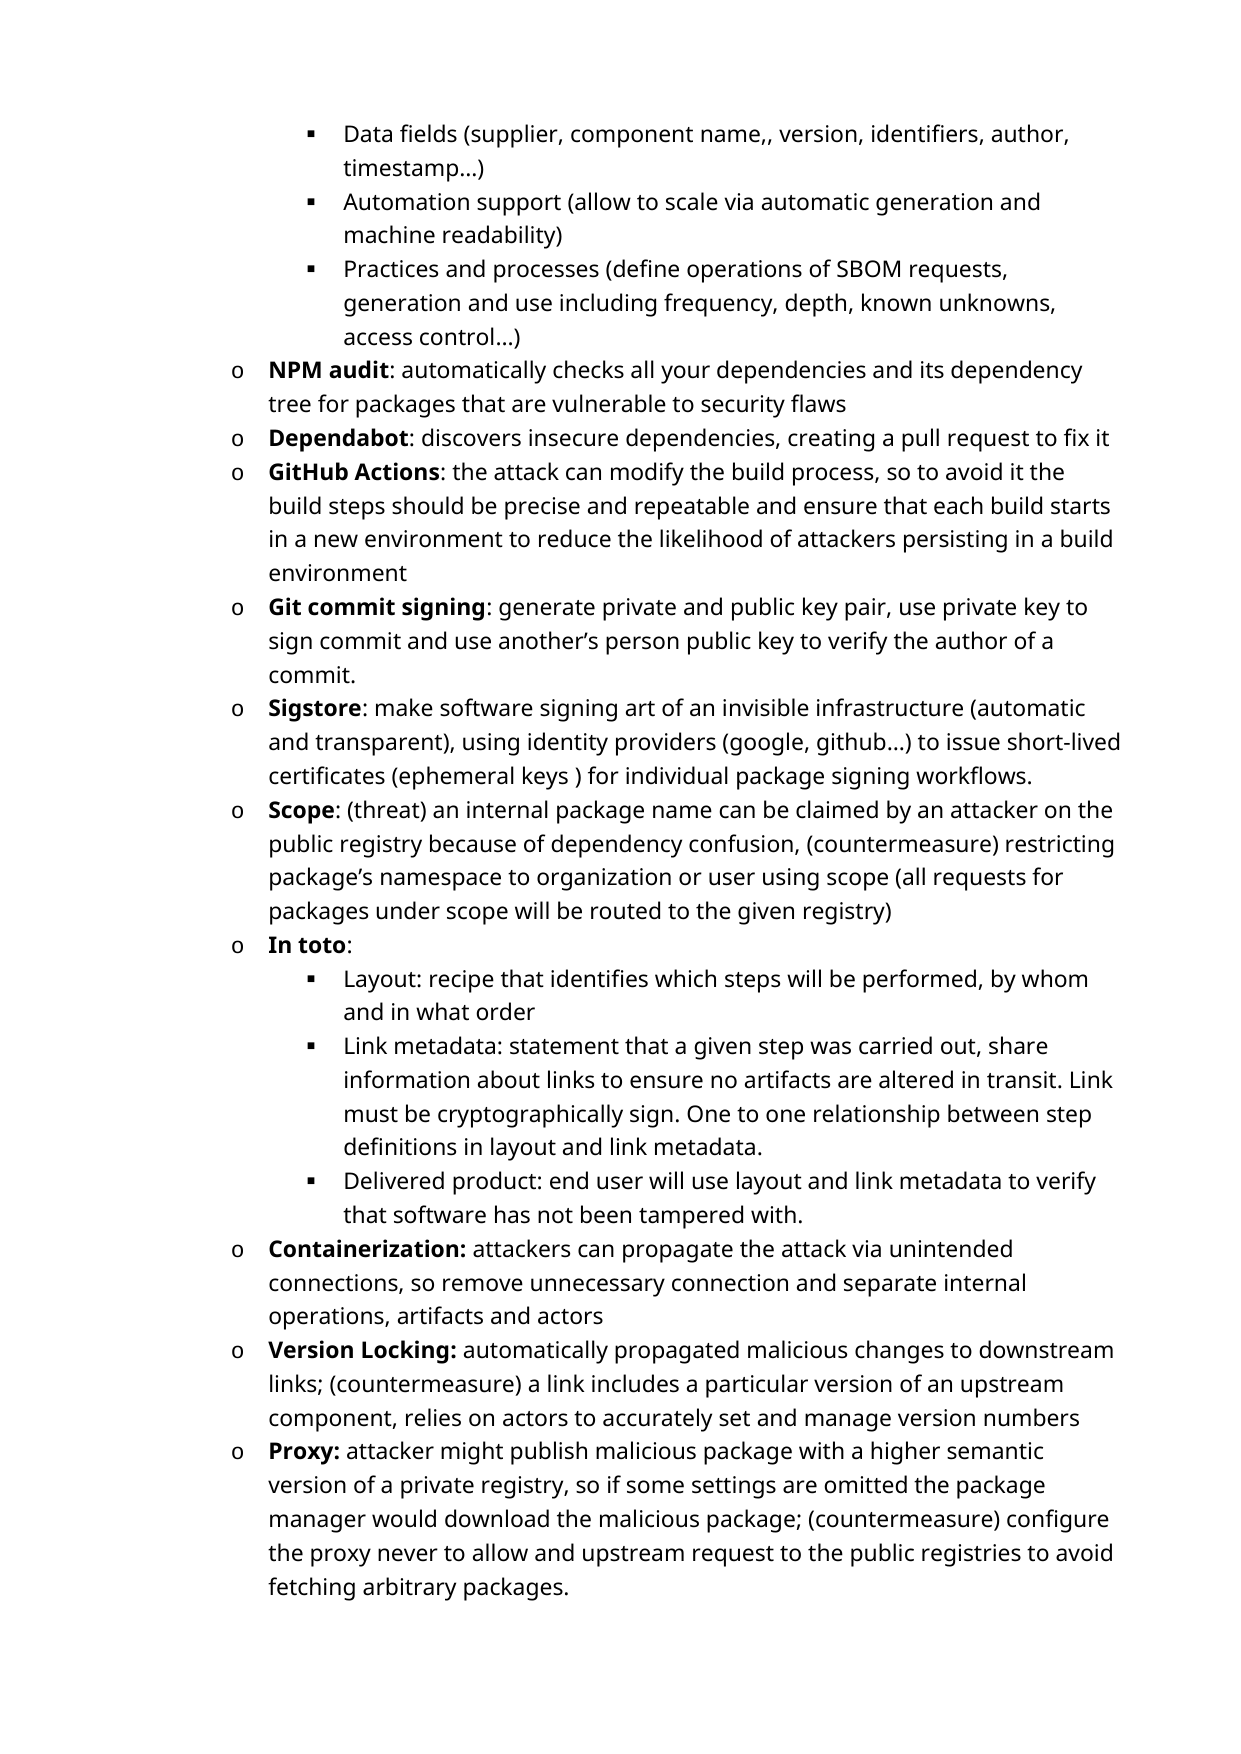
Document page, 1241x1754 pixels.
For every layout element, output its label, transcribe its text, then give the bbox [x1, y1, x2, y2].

list Data fields (supplier, component name,, version, identifiers, author, timestamp…) [306, 118, 1122, 183]
list In toto: [231, 929, 1122, 960]
list Layout: recipe that identifies which steps will be performed, by whom and in what order [306, 963, 1122, 1028]
list Sigstore: make software signing art of an invisible infrastructure (automatic and transparent), using identity providers (google, github…) to issue short-lived certificates (ephemeral keys ) for individual package signing workflows. [231, 692, 1122, 791]
list Git commit signing: generate private and public key pair, use private key to sign commit and use another’s person public key to verify the author of a commit. [231, 591, 1122, 690]
list Delivered product: end user will use layout and link metadata to verify that software has not been tampered with. [306, 1165, 1122, 1230]
list Practices and processes (define operations of SBOM requests, generation and use including frequency, depth, known unknowns, access control…) [306, 253, 1122, 352]
list Version Locking: automatically propagated malicious changes to downstream links; (countermeasure) a link includes a particular version of an upstream component, relies on actors to accurately set and manage version numbers [231, 1334, 1122, 1433]
list Scope: (threat) an internal package name can be claimed by an attacker on the public registry because of dependency confusion, (countermeasure) restricting package’s namespace to organization or user using scope (all requests for packages under scope will be routed to the given registry) [231, 794, 1122, 926]
list Proxy: attacker might publish malicious package with a higher semantic version of a private registry, so if some settings are omitted the package manager would download the malicious package; (countermeasure) configure the proxy never to allow and upstream request to the public registries to avoid fetching arbitrary packages. [231, 1435, 1122, 1602]
list Automation support (allow to scale via automatic generation and machine readability) [306, 186, 1122, 251]
list Dependabot: discovers insecure dependencies, creating a pull request to fix it [231, 422, 1122, 453]
list Containerization: attackers can propagate the attack via unintended connections, so remove unnecessary connection and separate internal operations, artifacts and actors [231, 1233, 1122, 1331]
list Link metadata: statement that a given step was carried out, share information about links to ensure no artifacts are altered in transit. Link must be cryptographically sign. One to one relationship between step definitions in layout and link metadata. [306, 1030, 1122, 1163]
list NPM audit: automatically checks all your dependencies and its dependency tree for packages that are vulnerable to security flaws [231, 354, 1122, 419]
list GitHub Actions: the attack can modify the build process, so to avoid it the build steps should be precise and repeatable and ensure that each build starts in a new environment to reduce the likelihood of attackers persisting in a build environment [231, 456, 1122, 588]
